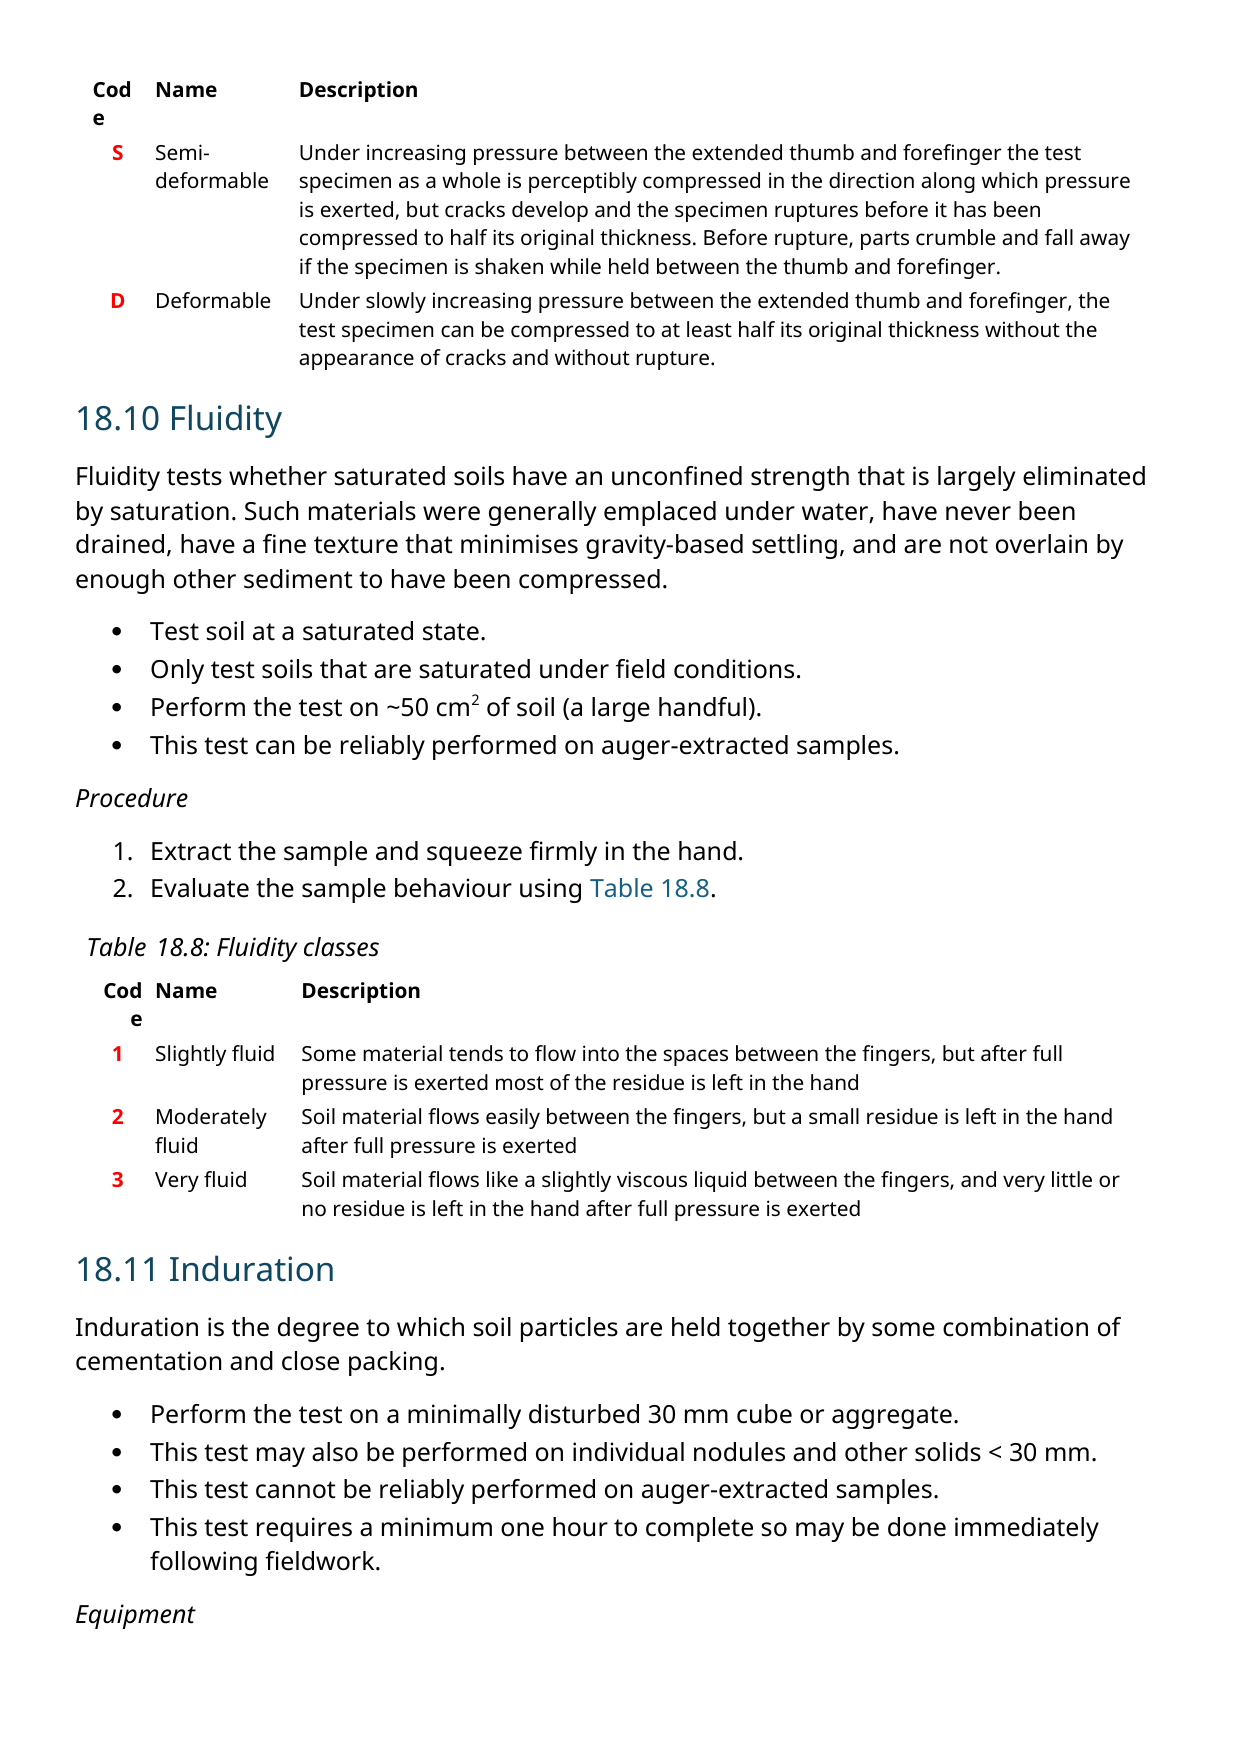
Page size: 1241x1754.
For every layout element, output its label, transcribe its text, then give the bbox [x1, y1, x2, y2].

list Evaluate the sample behaviour using Table 18.8. [112, 871, 1165, 905]
table_header Table 18.8: Fluidity classes [75, 909, 1165, 1229]
list Perform the test on a minimally disturbed 30 mm cube or aggregate. [112, 1396, 1165, 1431]
subtitle 18.11 Induration [75, 1245, 1165, 1291]
text Induration is the degree to which soil particles are held together by some combination of cementation and close packing. [75, 1309, 1165, 1378]
list Perform the test on ~50 cm2 of soil (a large handful). [112, 690, 1165, 724]
list Extract the sample and squeeze firmly in the hand. [112, 833, 1165, 867]
list This test cannot be reliably performed on auger-extracted samples. [112, 1472, 1165, 1506]
subtitle 18.10 Fluidity [75, 395, 1165, 440]
list This test may also be performed on individual nodules and other solids < 30 mm. [112, 1434, 1165, 1468]
list This test requires a minimum one hour to complete so may be done immediately following fieldwork. [112, 1510, 1165, 1578]
list Only test soils that are saturated under field conditions. [112, 652, 1165, 686]
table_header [75, 75, 1165, 378]
list Test soil at a saturated state. [112, 614, 1165, 648]
text Equipment [75, 1597, 1165, 1631]
text Fluidity tests whether saturated soils have an unconfined strength that is largely eliminated by saturation. Such materials were generally emplaced under water, have never been drained, have a fine texture that minimises gravity-based settling, and are not overlain by enough other sediment to have been compressed. [75, 459, 1165, 595]
list This test can be reliably performed on auger-extracted samples. [112, 727, 1165, 762]
text Procedure [75, 780, 1165, 814]
